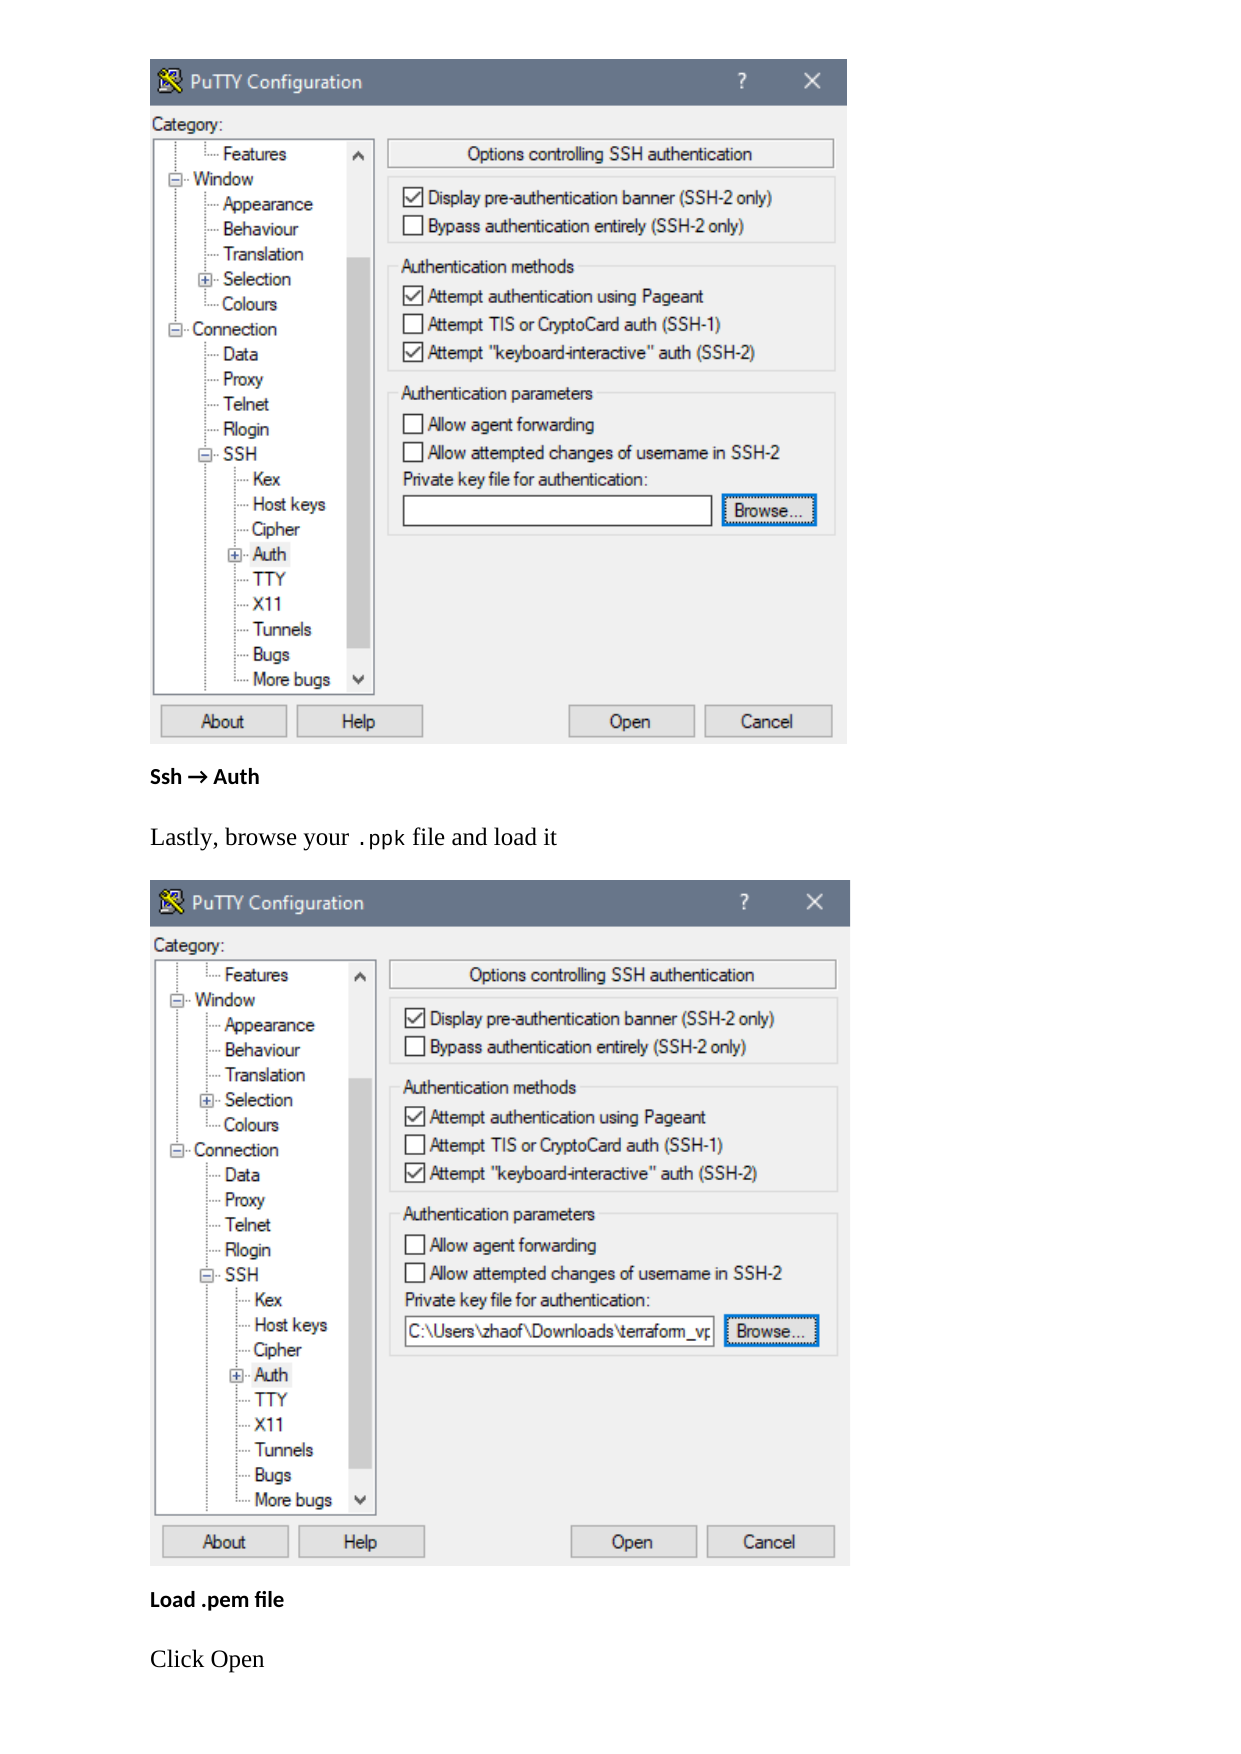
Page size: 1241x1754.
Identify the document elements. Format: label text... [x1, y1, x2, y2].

text Ssh → Auth [150, 762, 1090, 790]
picture [150, 880, 851, 1566]
text Lastly, browse your .ppk file and load it [150, 822, 1090, 851]
text Load .pem file [150, 1585, 1090, 1613]
text Click Open [150, 1644, 1090, 1673]
picture [150, 59, 847, 744]
